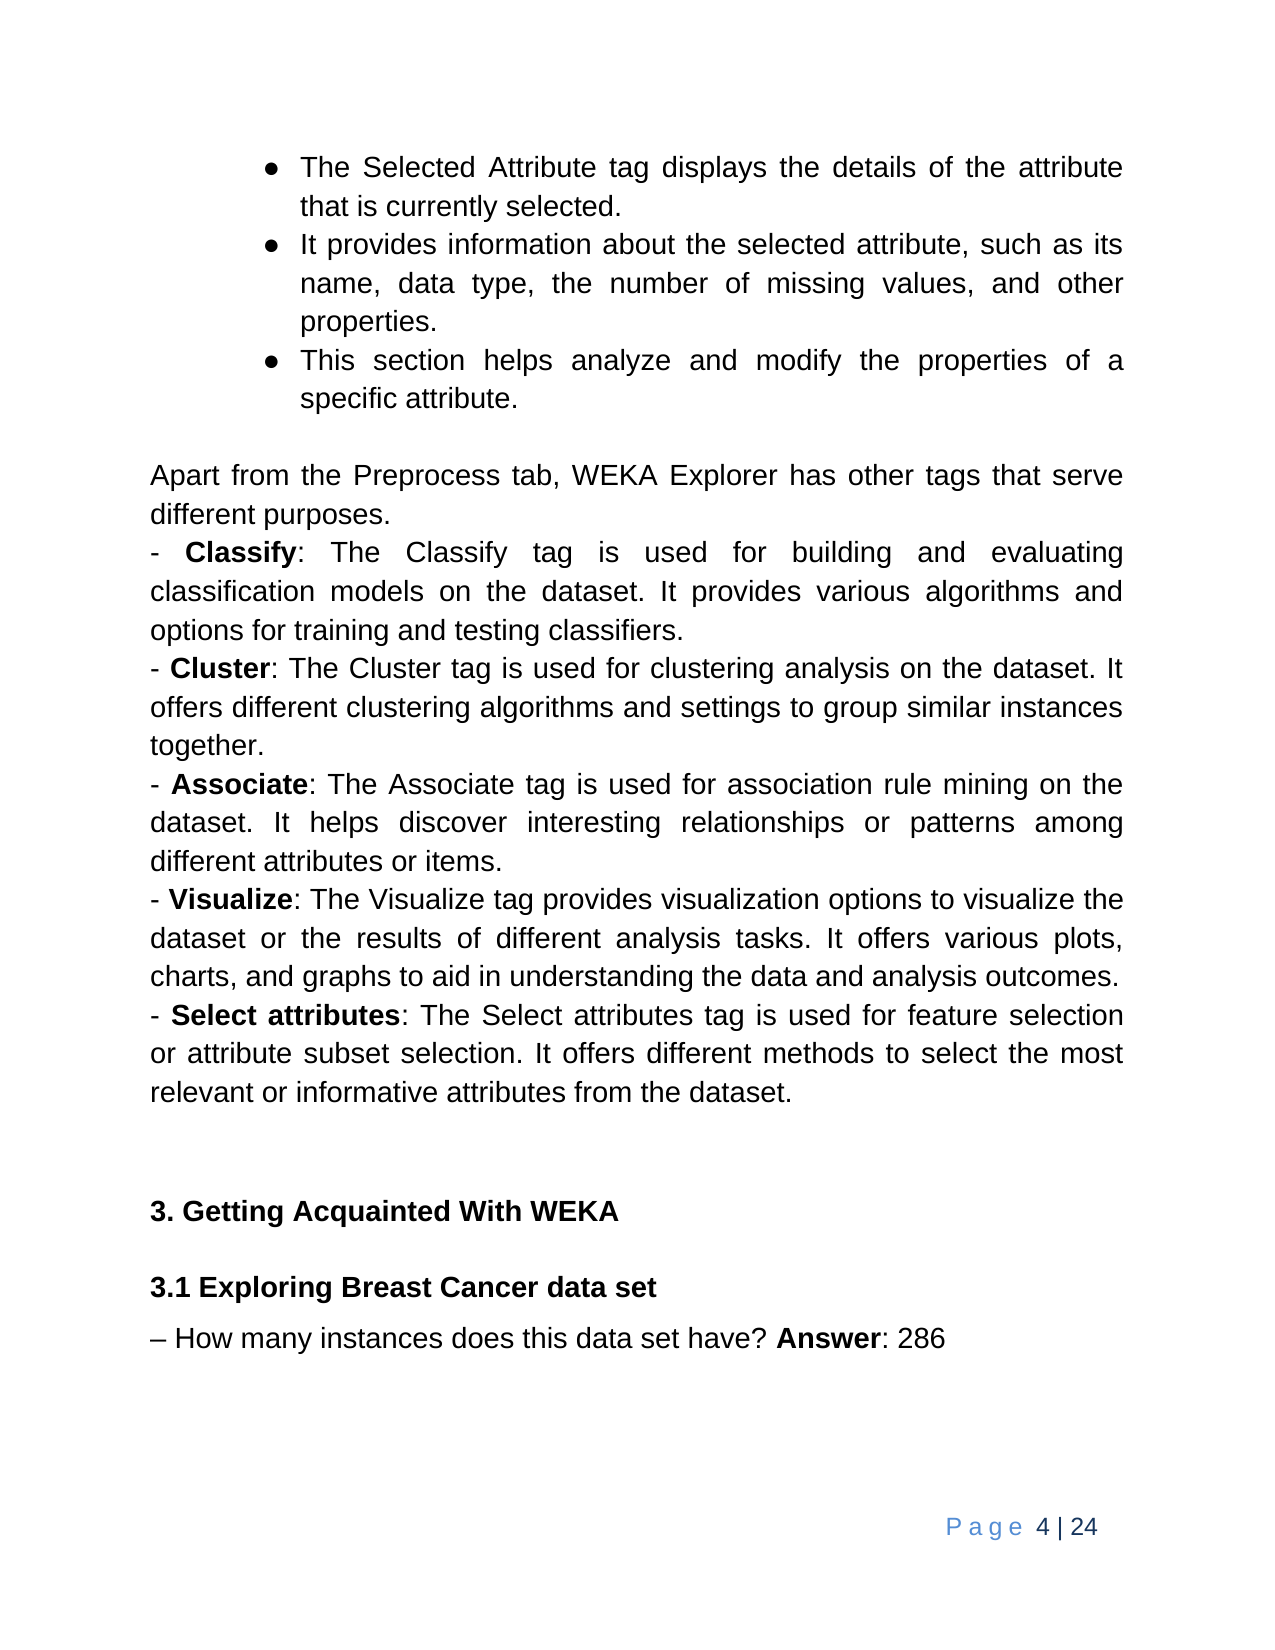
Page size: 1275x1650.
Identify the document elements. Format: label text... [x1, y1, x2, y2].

text - Classify: The Classify tag is used for building and evaluating classification models on the dataset. It provides various algorithms and options for training and testing classifiers. [150, 535, 1125, 646]
subtitle 3.1 Exploring Breast Cancer data set [150, 1270, 1125, 1303]
text - Select attributes: The Select attributes tag is used for feature selection or attribute subset selection. It offers different methods to select the most relevant or informative attributes from the dataset. [150, 998, 1125, 1108]
text - Cluster: The Cluster tag is used for clustering analysis on the dataset. It offers different clustering algorithms and settings to group similar instances together. [150, 651, 1125, 762]
list The Selected Attribute tag displays the details of the attribute that is currently selected. [262, 150, 1125, 222]
list It provides information about the selected attribute, such as its name, data type, the number of missing values, and other properties. [262, 227, 1125, 338]
text Apart from the Preprocess tab, WEKA Explorer has other tags that serve different purposes. [150, 458, 1125, 530]
text - Visualize: The Visualize tag provides visualization options to visualize the dataset or the results of different analysis tasks. It offers various plots, charts, and graphs to aid in understanding the data and analysis outcomes. [150, 882, 1125, 993]
text - Associate: The Associate tag is used for association rule mining on the dataset. It helps discover interesting relationships or patterns among different attributes or items. [150, 767, 1125, 877]
text – How many instances does this data set have? Answer: 286 [150, 1321, 1125, 1354]
subtitle 3. Getting Acquainted With WEKA [150, 1194, 1125, 1227]
list This section helps analyze and modify the properties of a specific attribute. [262, 343, 1125, 415]
